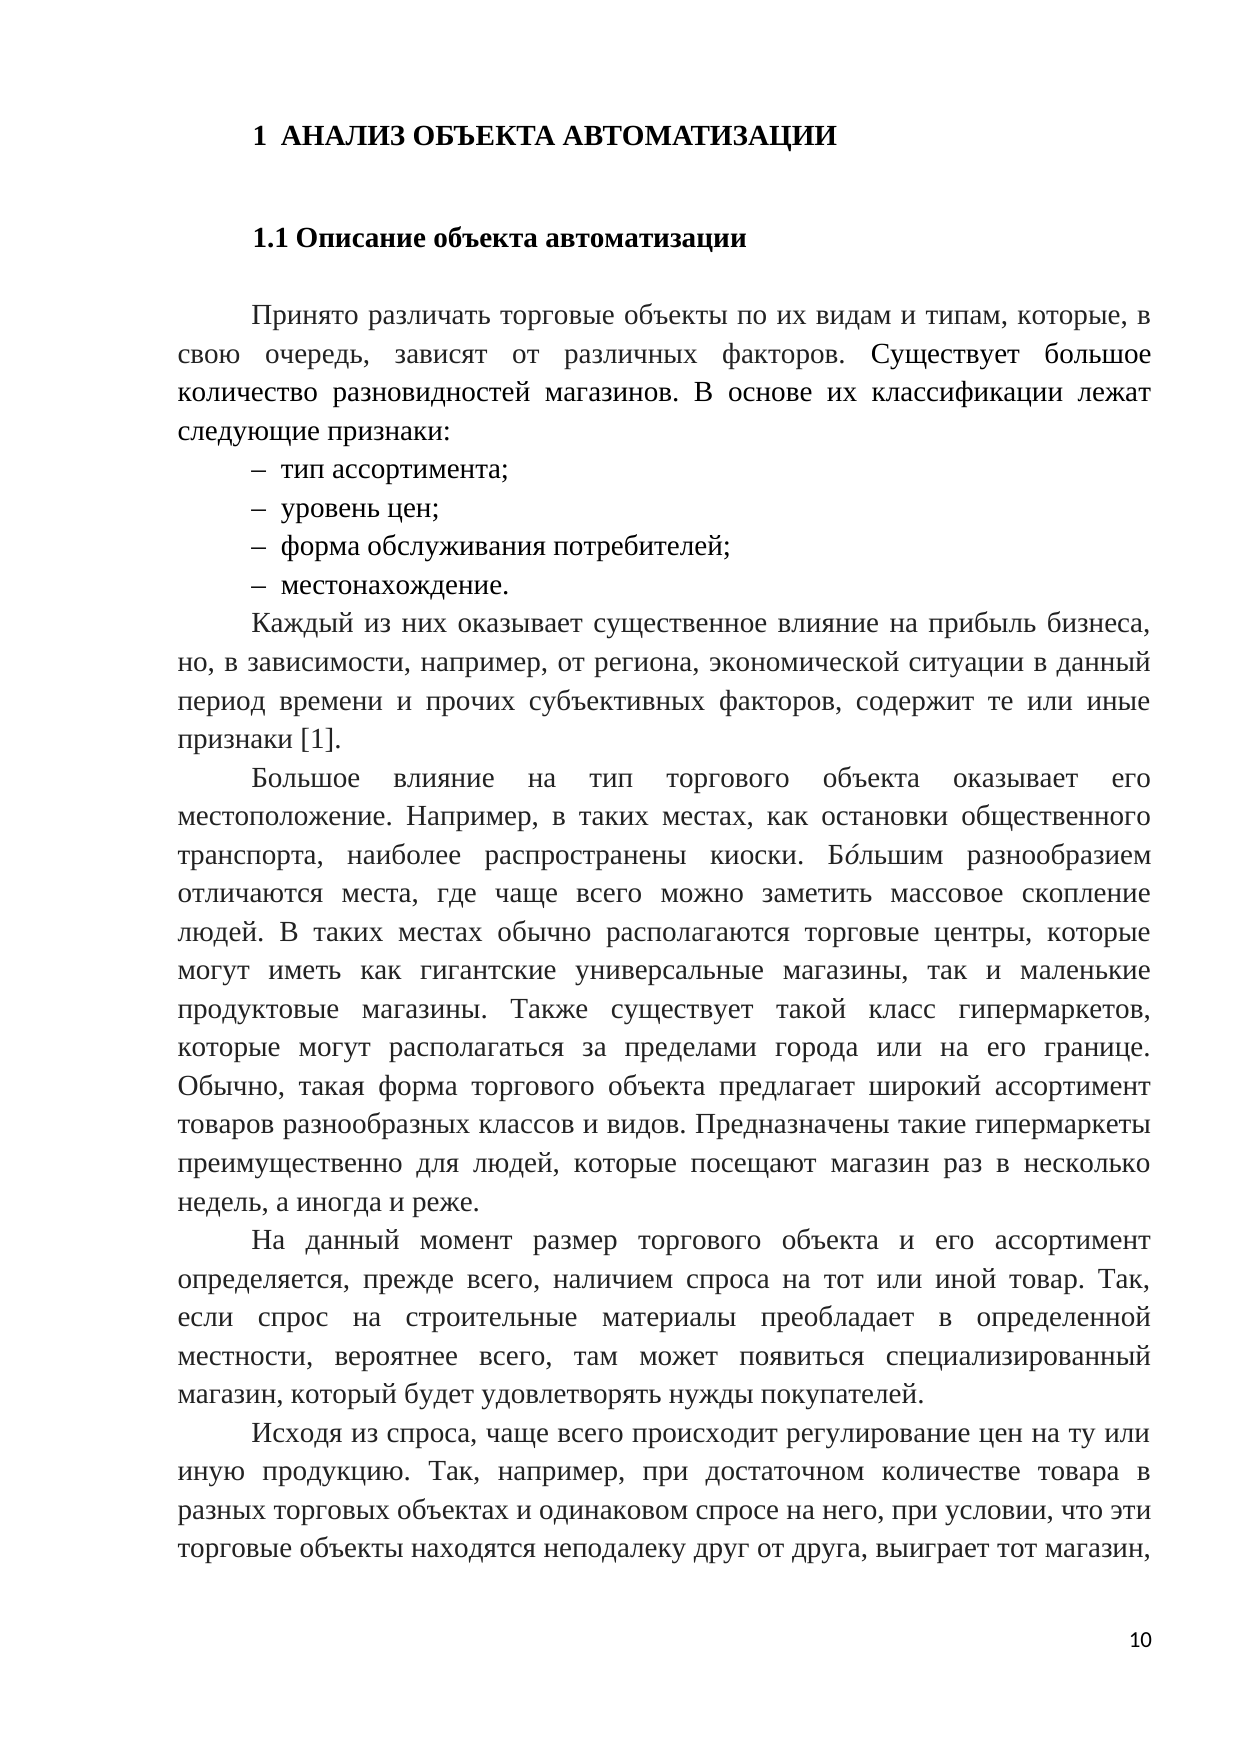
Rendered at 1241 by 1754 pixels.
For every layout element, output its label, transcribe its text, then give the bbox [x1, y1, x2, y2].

text Принято различать торговые объекты по их видам и типам, которые, в свою очередь, зависят от различных факторов. Существует большое количество разновидностей магазинов. В основе их классификации лежат следующие признаки: [177, 297, 1152, 446]
list тип ассортимента; [177, 451, 1152, 485]
list форма обслуживания потребителей; [177, 528, 1152, 562]
text Каждый из них оказывает существенное влияние на прибыль бизнеса, но, в зависимости, например, от региона, экономической ситуации в данный период времени и прочих субъективных факторов, содержит те или иные признаки [1]. [177, 606, 1152, 644]
text На данный момент размер торгового объекта и его ассортимент определяется, прежде всего, наличием спроса на тот или иной товар. Так, если спрос на строительные материалы преобладает в определенной местности, вероятнее всего, там может появиться специализированный магазин, который будет удовлетворять нужды покупателей. [177, 1222, 1152, 1410]
text Большое влияние на тип торгового объекта оказывает его местоположение. Например, в таких местах, как остановки общественного транспорта, наиболее распространены киоски. Бóльшим разнообразием отличаются места, где чаще всего можно заметить массовое скопление людей. В таких местах обычно располагаются торговые центры, которые могут иметь как гигантские универсальные магазины, так и маленькие продуктовые магазины. Также существует такой класс гипермаркетов, которые могут располагаться за пределами города или на его границе. Обычно, такая форма торгового объекта предлагает широкий ассортимент товаров разнообразных классов и видов. Предназначены такие гипермаркеты преимущественно для людей, которые посещают магазин раз в несколько недель, а иногда и реже. [177, 760, 1152, 1217]
subtitle Описание объекта автоматизации [252, 220, 1152, 254]
list местонахождение. [177, 567, 1152, 601]
list уровень цен; [177, 490, 1152, 523]
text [177, 1415, 1152, 1564]
text Каждый из них оказывает существенное влияние на прибыль бизнеса, но, в зависимости, например, от региона, экономической ситуации в данный период времени и прочих субъективных факторов, содержит те или иные признаки [1]. [177, 716, 1152, 755]
subtitle АНАЛИЗ ОБЪЕКТА АВТОМАТИЗАЦИИ [252, 118, 1128, 152]
